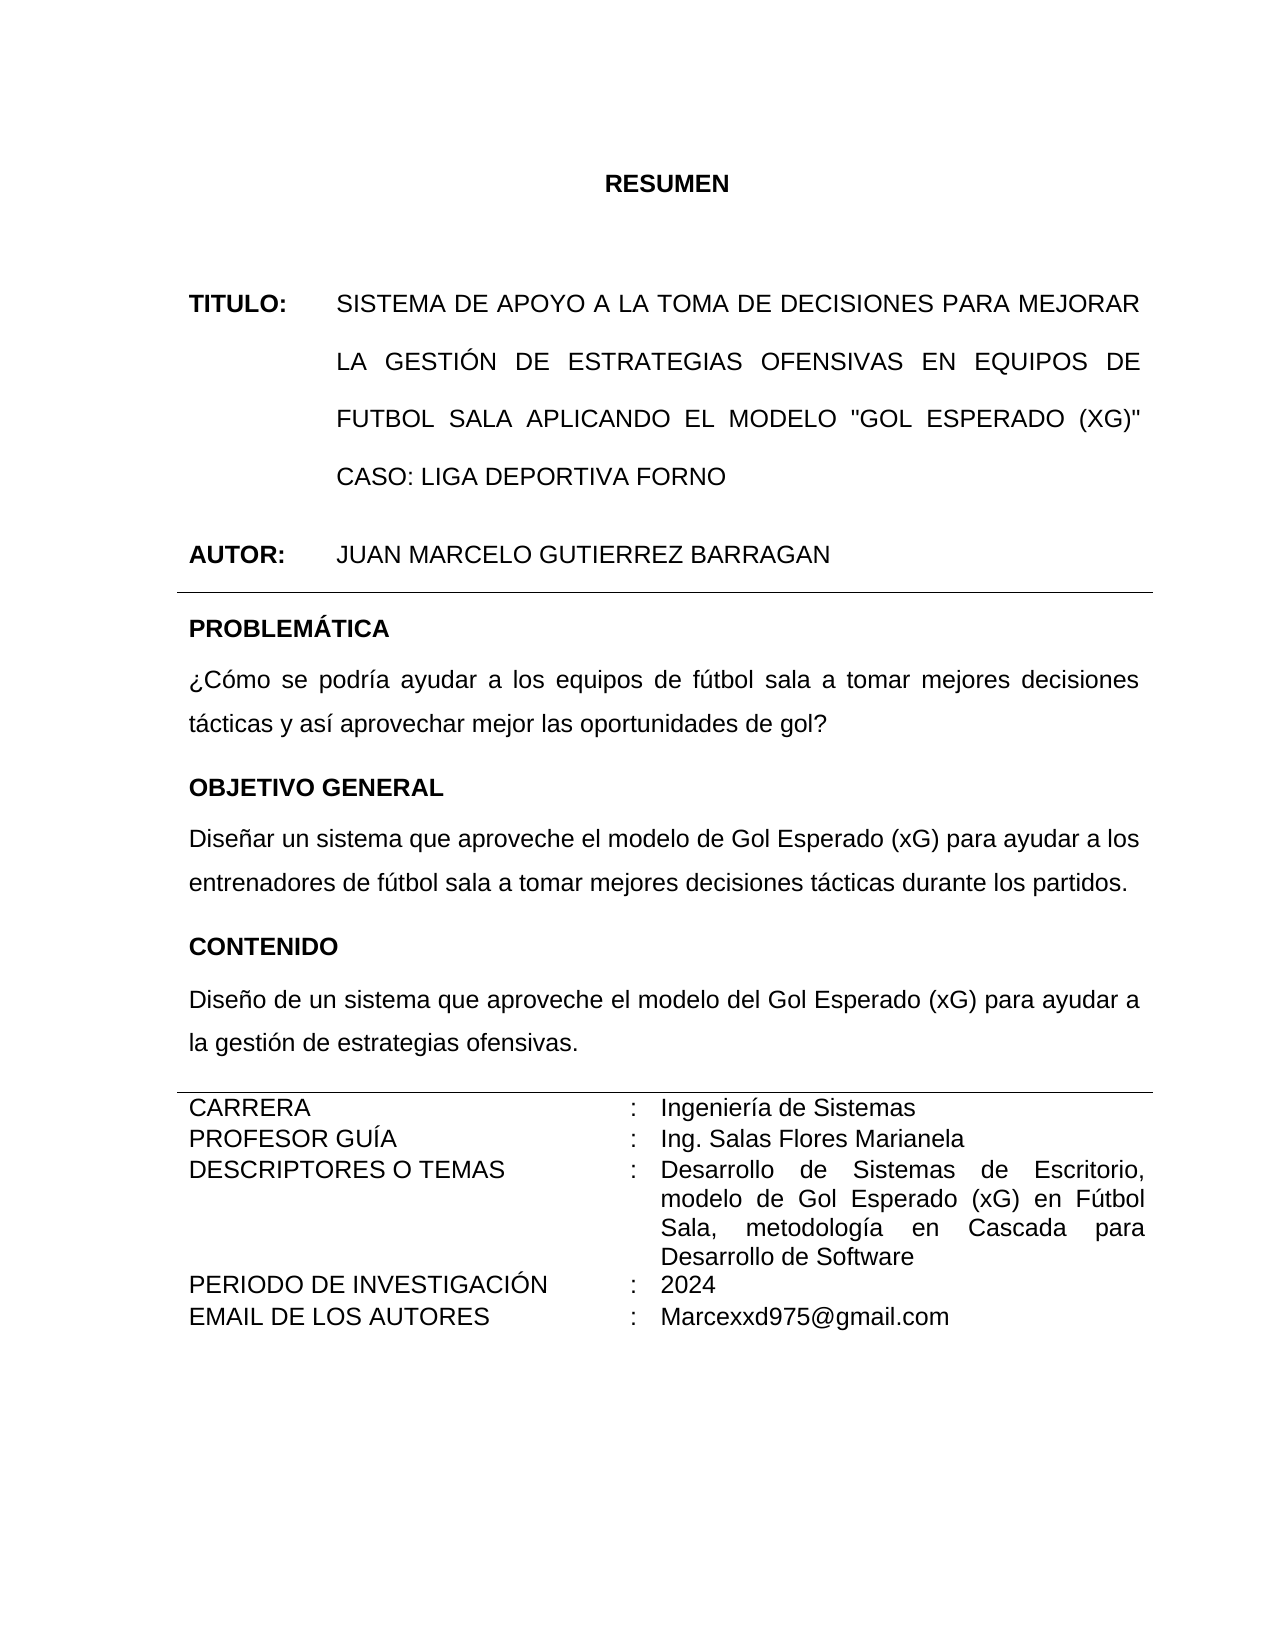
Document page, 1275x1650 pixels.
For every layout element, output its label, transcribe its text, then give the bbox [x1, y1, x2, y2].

table_header TITULO: SISTEMA DE APOYO A LA TOMA DE DECISIONES PARA MEJORAR LA GESTIÓN DE ESTRATEGIAS OFENSIVAS EN EQUIPOS DE FUTBOL SALA APLICANDO EL MODELO "GOL ESPERADO (XG)" CASO: LIGA DEPORTIVA FORNO AUTOR: JUAN MARCELO GUTIERREZ BARRAGAN [177, 216, 1152, 592]
text RESUMEN [177, 168, 1157, 197]
table_cell PROFESOR GUÍA [177, 1124, 618, 1155]
table_cell DESCRIPTORES O TEMAS [177, 1155, 618, 1270]
table_cell Ing. Salas Flores Marianela [649, 1124, 1157, 1155]
table_cell CARRERA [177, 1093, 618, 1124]
table_cell : [619, 1270, 649, 1301]
table_cell : [619, 1093, 649, 1124]
table_cell : [619, 1301, 649, 1363]
table_cell Marcexxd975@gmail.com [649, 1301, 1157, 1363]
table_cell PROBLEMÁTICA ¿Cómo se podría ayudar a los equipos de fútbol sala a tomar mejores decisiones tácticas y así aprovechar mejor las oportunidades de gol? OBJETIVO GENERAL Diseñar un sistema que aproveche el modelo de Gol Esperado (xG) para ayudar a los entrenadores de fútbol sala a tomar mejores decisiones tácticas durante los partidos. CONTENIDO Diseño de un sistema que aproveche el modelo del Gol Esperado (xG) para ayudar a la gestión de estrategias ofensivas. [177, 593, 1152, 1092]
table_cell 2024 [649, 1270, 1157, 1301]
table_cell : [619, 1155, 649, 1270]
table_cell Desarrollo de Sistemas de Escritorio, modelo de Gol Esperado (xG) en Fútbol Sala, metodología en Cascada para Desarrollo de Software [649, 1155, 1157, 1270]
table_cell PERIODO DE INVESTIGACIÓN [177, 1270, 618, 1301]
table_cell Ingeniería de Sistemas [649, 1092, 1157, 1124]
table_cell : [619, 1124, 649, 1155]
table_cell EMAIL DE LOS AUTORES [177, 1301, 618, 1363]
